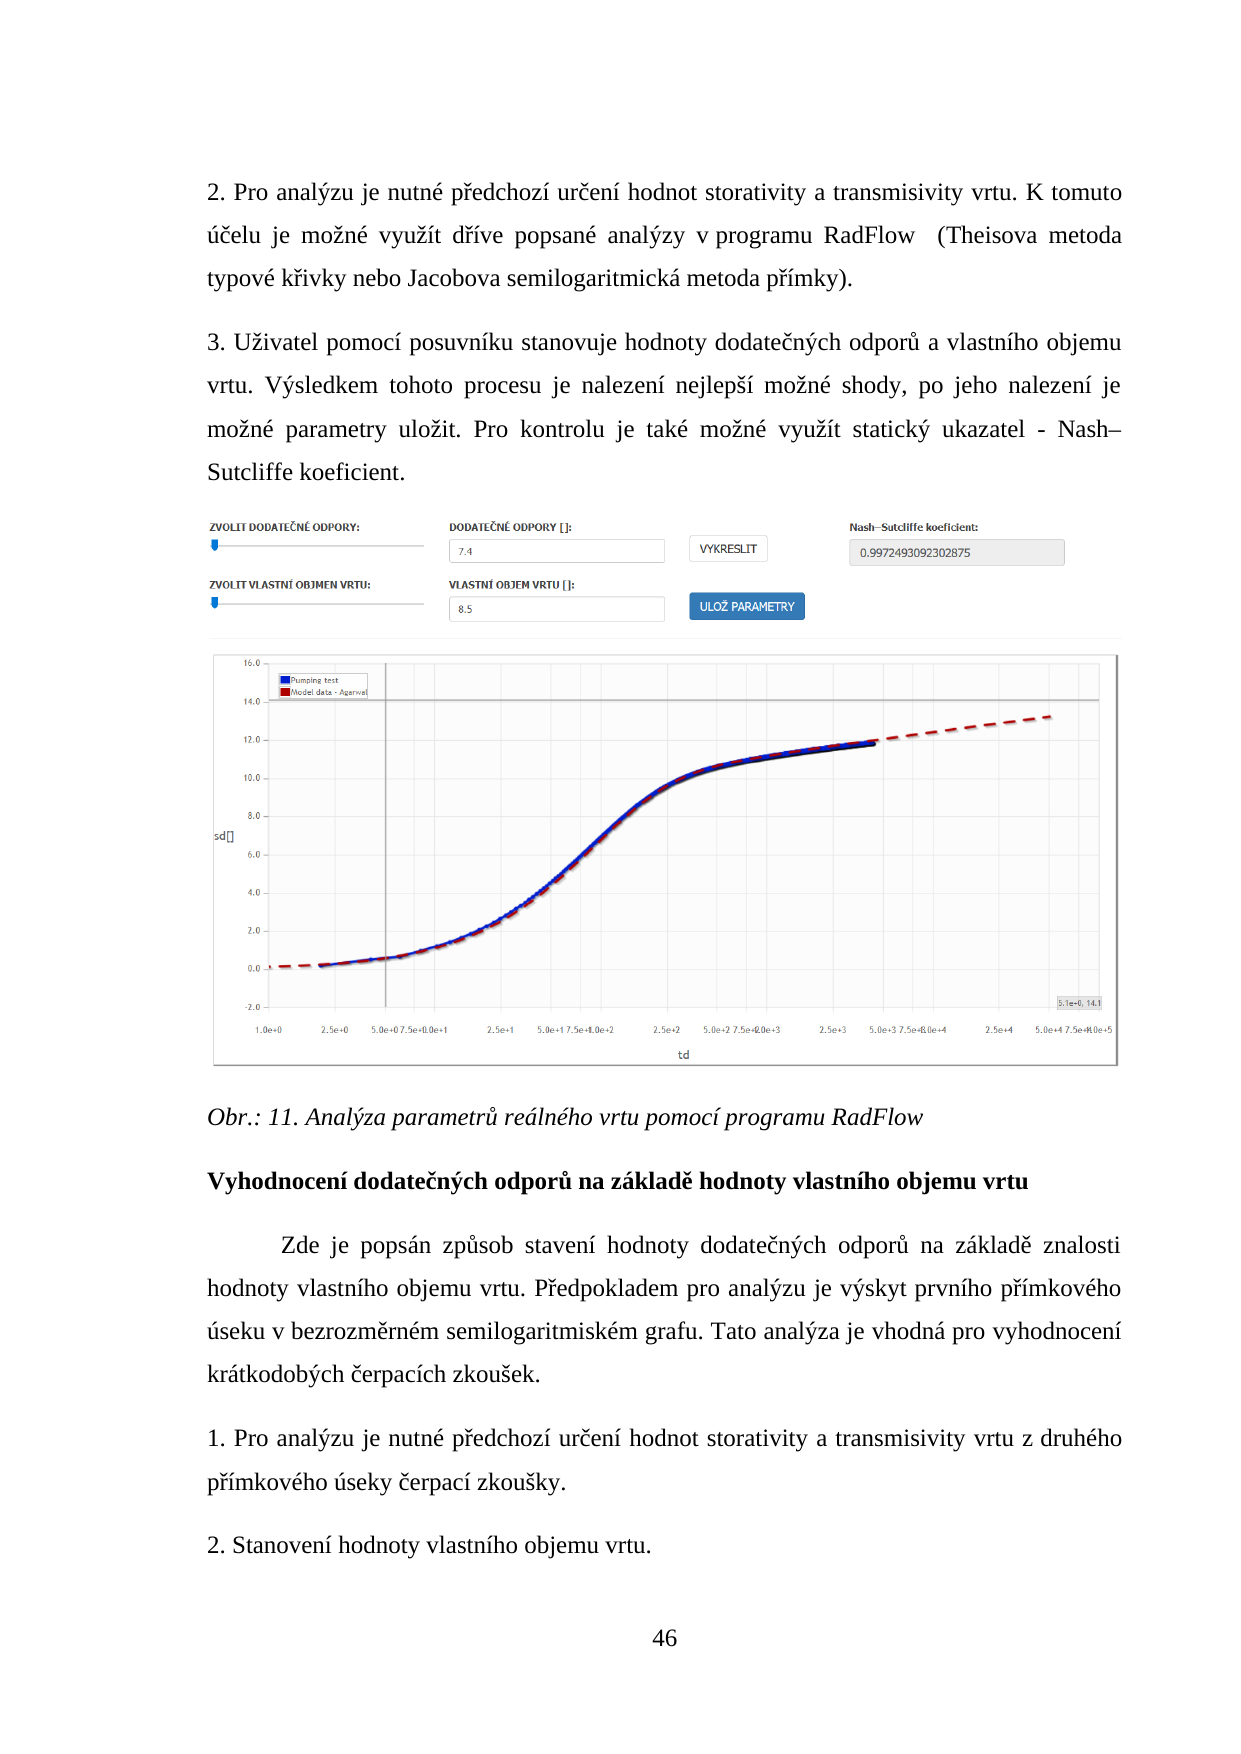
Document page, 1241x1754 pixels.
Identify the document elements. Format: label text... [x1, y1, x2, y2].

text 3. Uživatel pomocí posuvníku stanovuje hodnoty dodatečných odporů a vlastního objemu vrtu. Výsledkem tohoto procesu je nalezení nejlepší možné shody, po jeho nalezení je možné parametry uložit. Pro kontrolu je také možné využít statický ukazatel - Nash–Sutcliffe koeficient. [207, 327, 1122, 486]
text 2. Stanovení hodnoty vlastního objemu vrtu. [207, 1531, 1122, 1559]
text 1. Pro analýzu je nutné předchozí určení hodnot storativity a transmisivity vrtu z druhého přímkového úseky čerpací zkoušky. [207, 1423, 1122, 1495]
text Zde je popsán způsob stavení hodnoty dodatečných odporů na základě znalosti hodnoty vlastního objemu vrtu. Předpokladem pro analýzu je výskyt prvního přímkového úseku v bezrozměrném semilogaritmiském grafu. Tato analýza je vhodná pro vyhodnocení krátkodobých čerpacích zkoušek. [207, 1230, 1122, 1388]
text 2. Pro analýzu je nutné předchozí určení hodnot storativity a transmisivity vrtu. K tomuto účelu je možné využít dříve popsané analýzy v programu RadFlow (Theisova metoda typové křivky nebo Jacobova semilogaritmická metoda přímky). [207, 177, 1122, 292]
text Obr.: 11. Analýza parametrů reálného vrtu pomocí programu RadFlow [207, 1102, 1122, 1131]
text Vyhodnocení dodatečných odporů na základě hodnoty vlastního objemu vrtu [207, 1166, 1122, 1195]
picture [206, 520, 1123, 1067]
